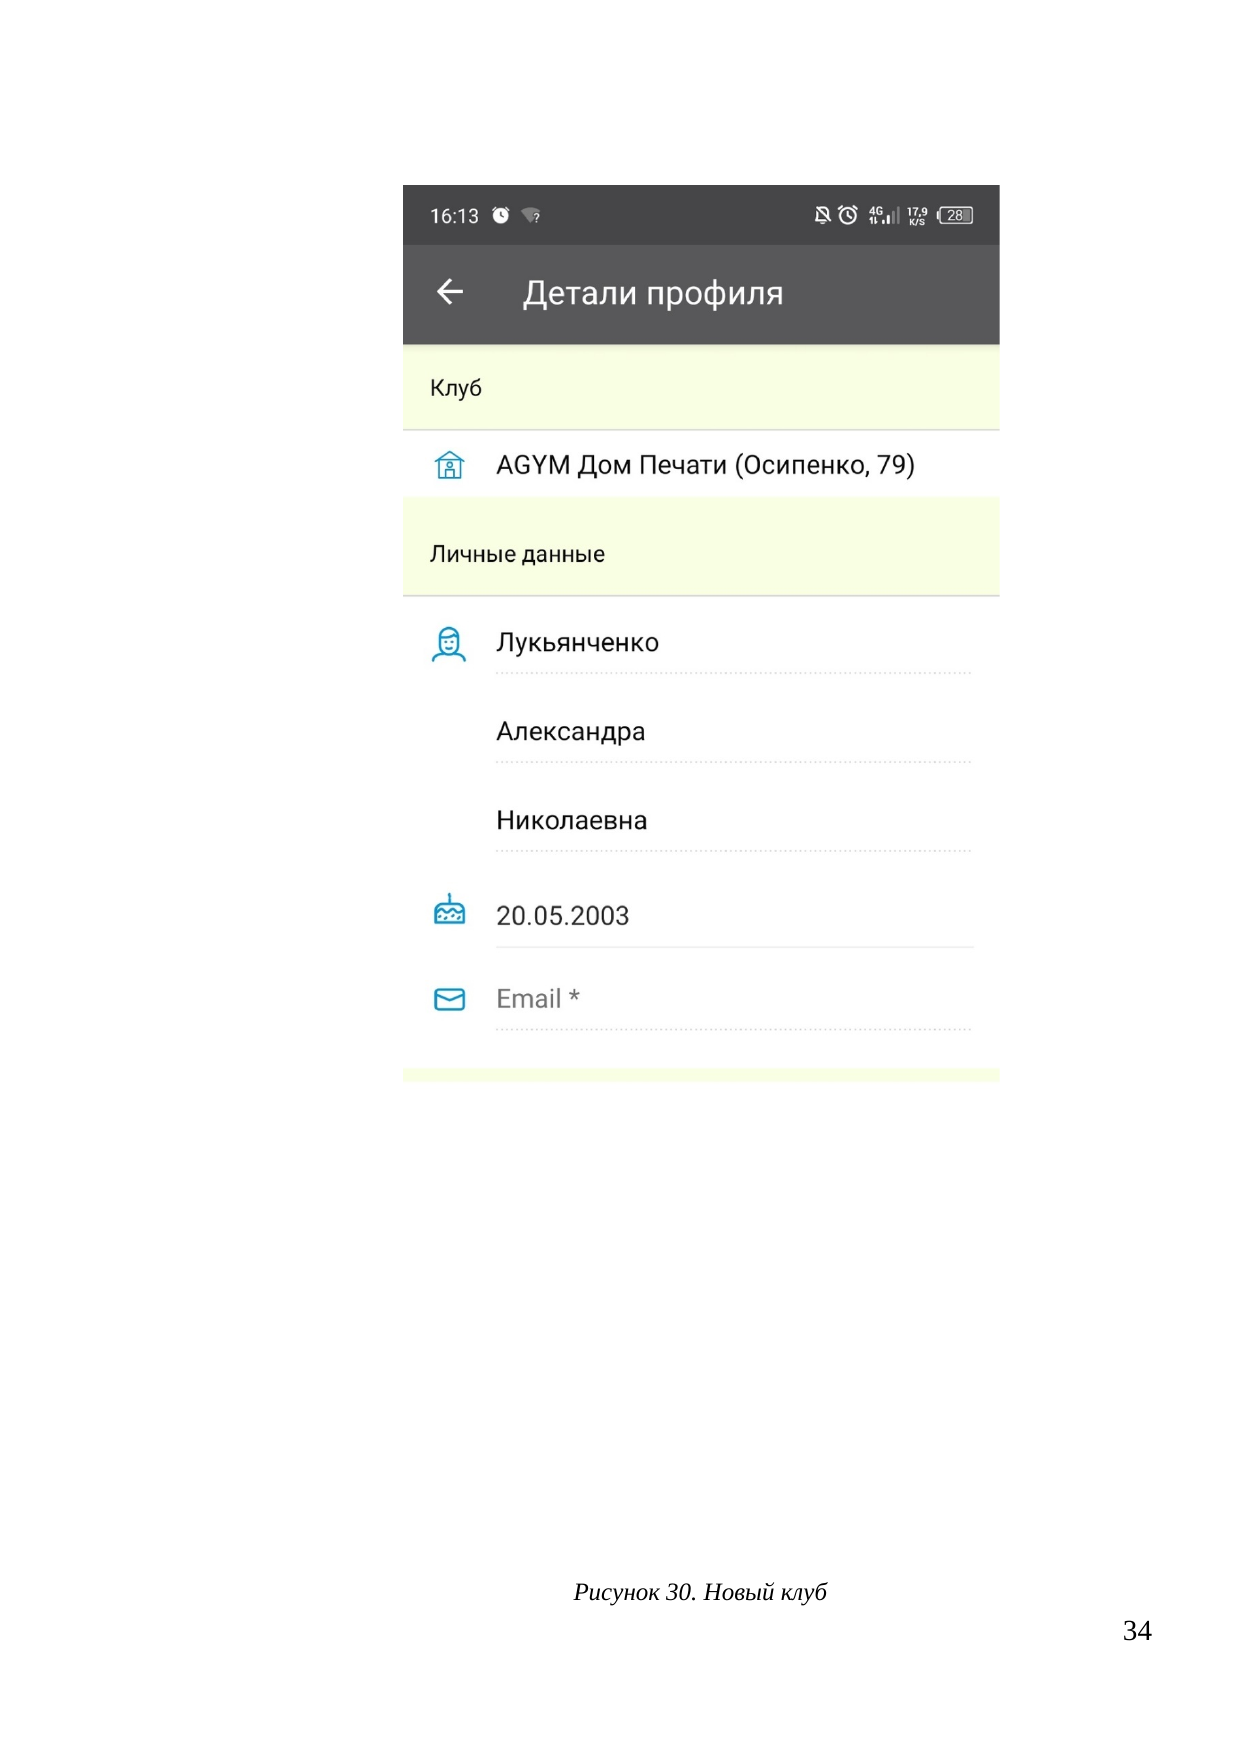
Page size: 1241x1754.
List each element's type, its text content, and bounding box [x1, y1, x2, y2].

text Рисунок 30. Новый клуб [251, 1577, 1152, 1606]
picture [403, 185, 1000, 1544]
